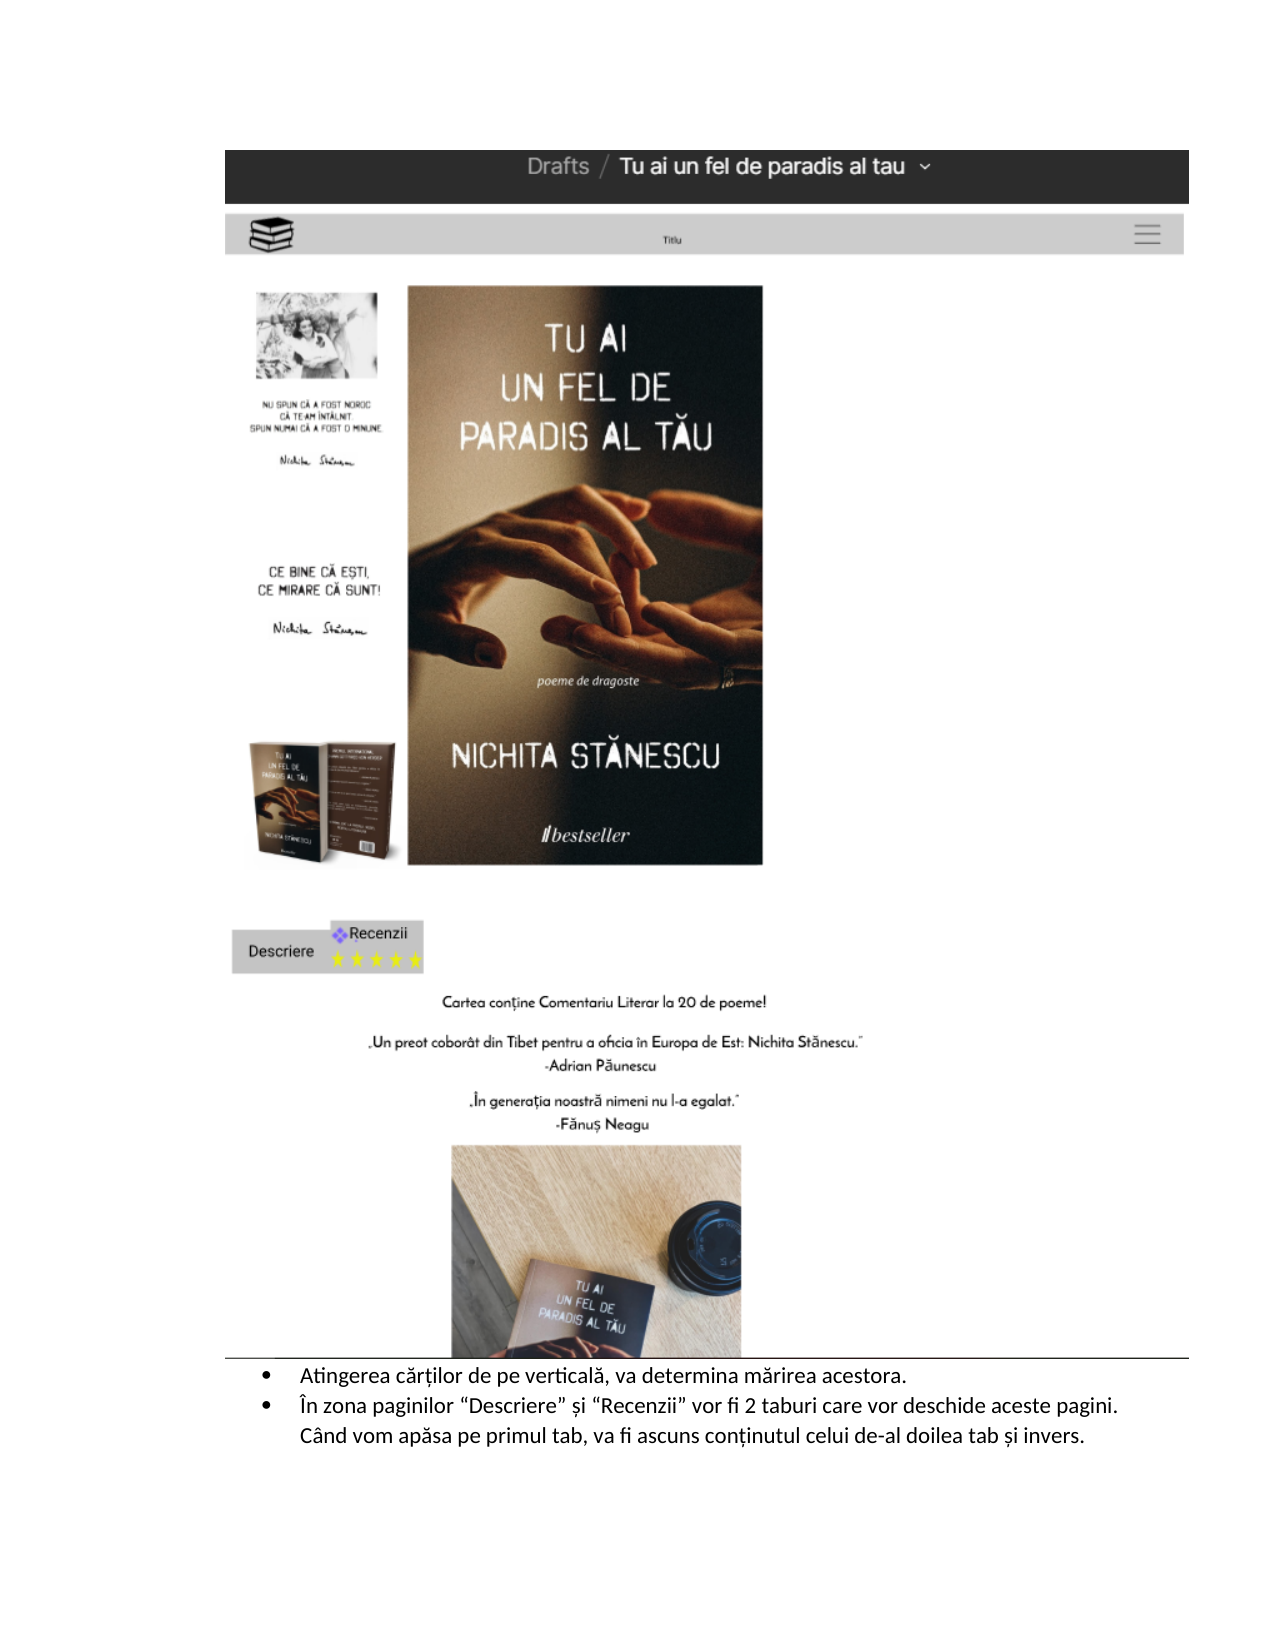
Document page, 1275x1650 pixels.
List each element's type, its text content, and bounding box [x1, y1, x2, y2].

picture [225, 150, 1189, 1359]
list În zona paginilor “Descriere” și “Recenzii” vor fi 2 taburi care vor deschide aceste pagini. Când vom apăsa pe primul tab, va fi ascuns conținutul celui de-al doilea tab și invers. [262, 1391, 1125, 1449]
list Atingerea cărților de pe verticală, va determina mărirea acestora. [262, 1361, 1125, 1389]
